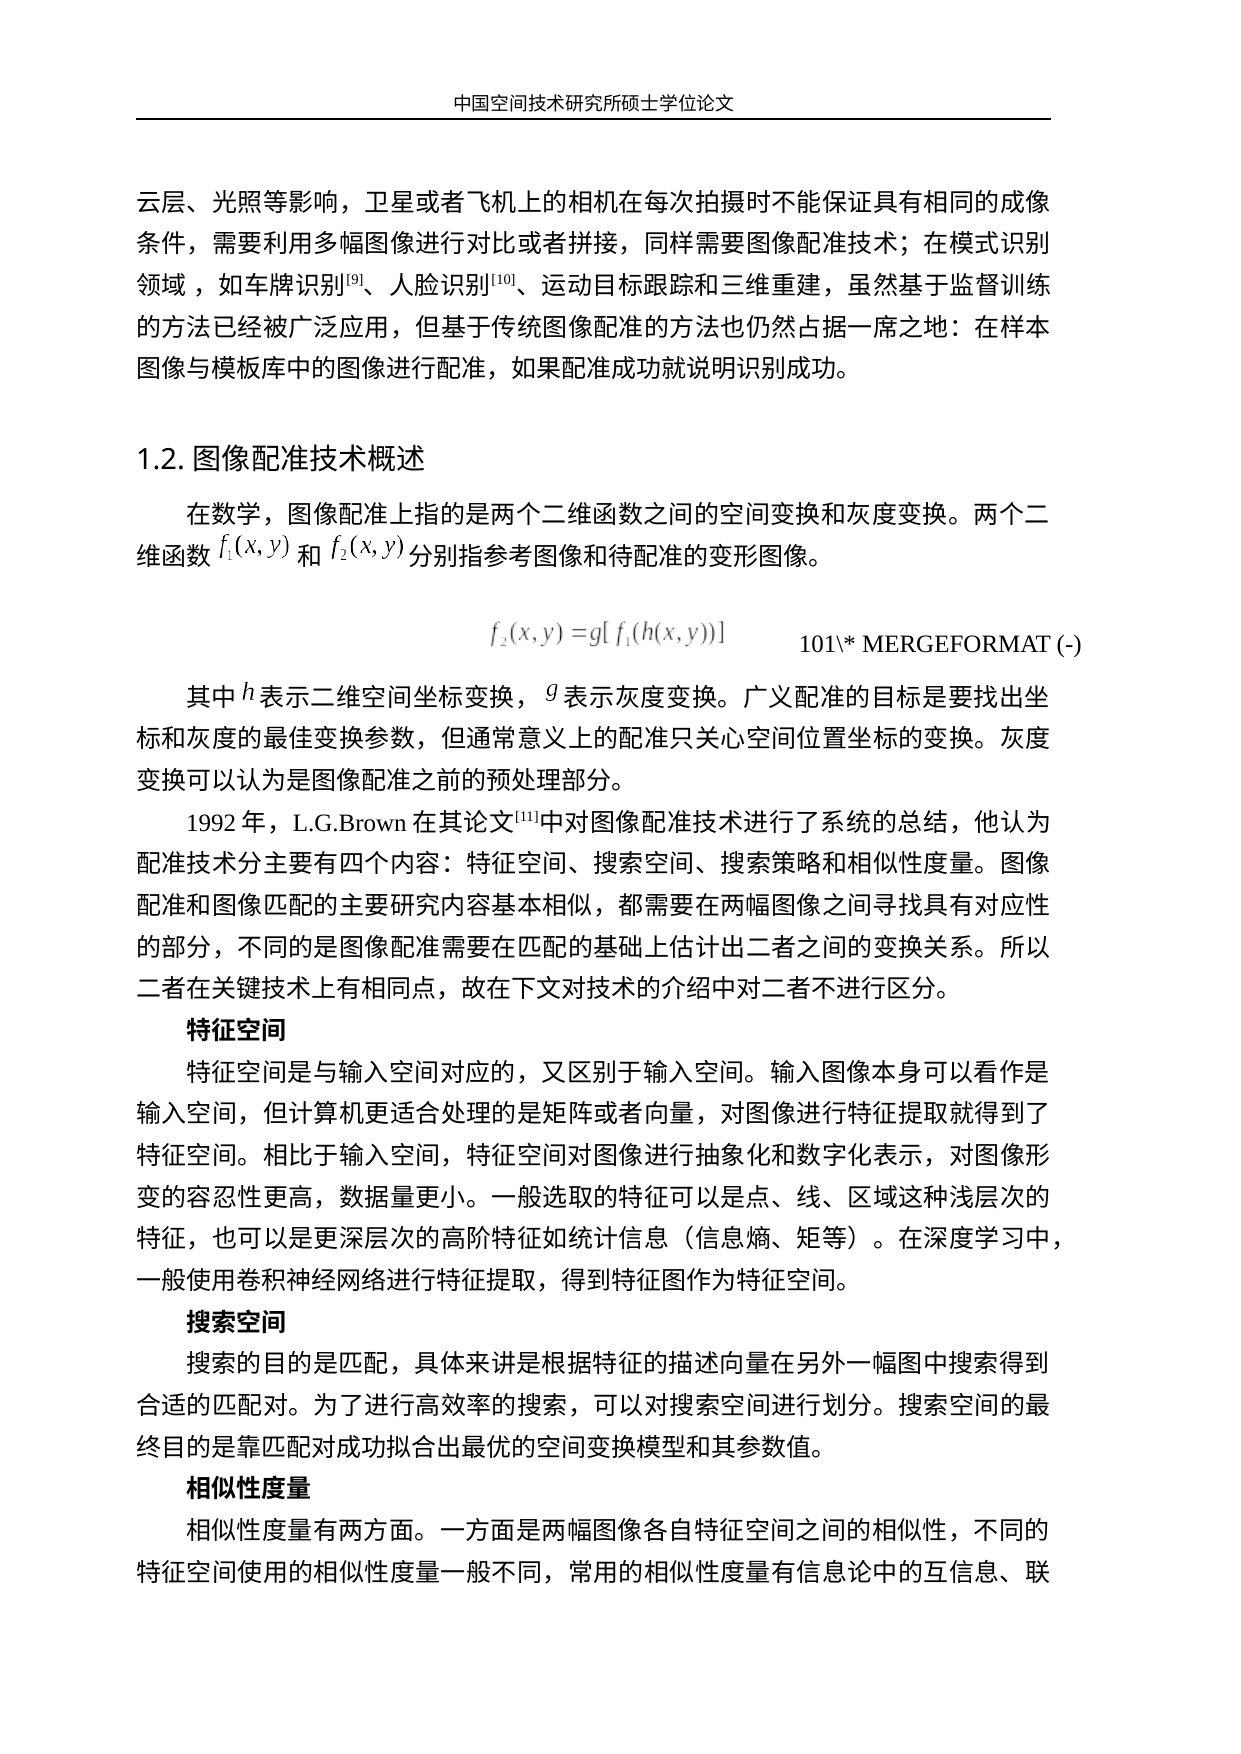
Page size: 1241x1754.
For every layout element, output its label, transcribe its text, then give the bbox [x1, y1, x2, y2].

text 搜索空间 [142, 1298, 1051, 1339]
text 在数学，图像配准上指的是两个二维函数之间的空间变换和灰度变换。两个二维函数 和分别指参考图像和待配准的变形图像。 [136, 490, 1051, 574]
text 相似性度量 [186, 1464, 1051, 1506]
subtitle 1.2. 图像配准技术概述 [136, 436, 1051, 478]
text 1992年，L.G.Brown在其论文[11]中对图像配准技术进行了系统的总结，他认为配准技术分主要有四个内容：特征空间、搜索空间、搜索策略和相似性度量。图像配准和图像匹配的主要研究内容基本相似，都需要在两幅图像之间寻找具有对应性的部分，不同的是图像配准需要在匹配的基础上估计出二者之间的变换关系。所以二者在关键技术上有相同点，故在下文对技术的介绍中对二者不进行区分。 [136, 798, 1051, 1006]
text 特征空间 [136, 1006, 1051, 1048]
text 特征空间是与输入空间对应的，又区别于输入空间。输入图像本身可以看作是输入空间，但计算机更适合处理的是矩阵或者向量，对图像进行特征提取就得到了特征空间。相比于输入空间，特征空间对图像进行抽象化和数字化表示，对图像形变的容忍性更高，数据量更小。一般选取的特征可以是点、线、区域这种浅层次的特征，也可以是更深层次的高阶特征如统计信息（信息熵、矩等）。在深度学习中，一般使用卷积神经网络进行特征提取，得到特征图作为特征空间。 [136, 1048, 1051, 1298]
text 搜索的目的是匹配，具体来讲是根据特征的描述向量在另外一幅图中搜索得到合适的匹配对。为了进行高效率的搜索，可以对搜索空间进行划分。搜索空间的最终目的是靠匹配对成功拟合出最优的空间变换模型和其参数值。 [136, 1339, 1051, 1464]
text 其中表示二维空间坐标变换，表示灰度变换。广义配准的目标是要找出坐标和灰度的最佳变换参数，但通常意义上的配准只关心空间位置坐标的变换。灰度变换可以认为是图像配准之前的预处理部分。 [136, 673, 1051, 798]
